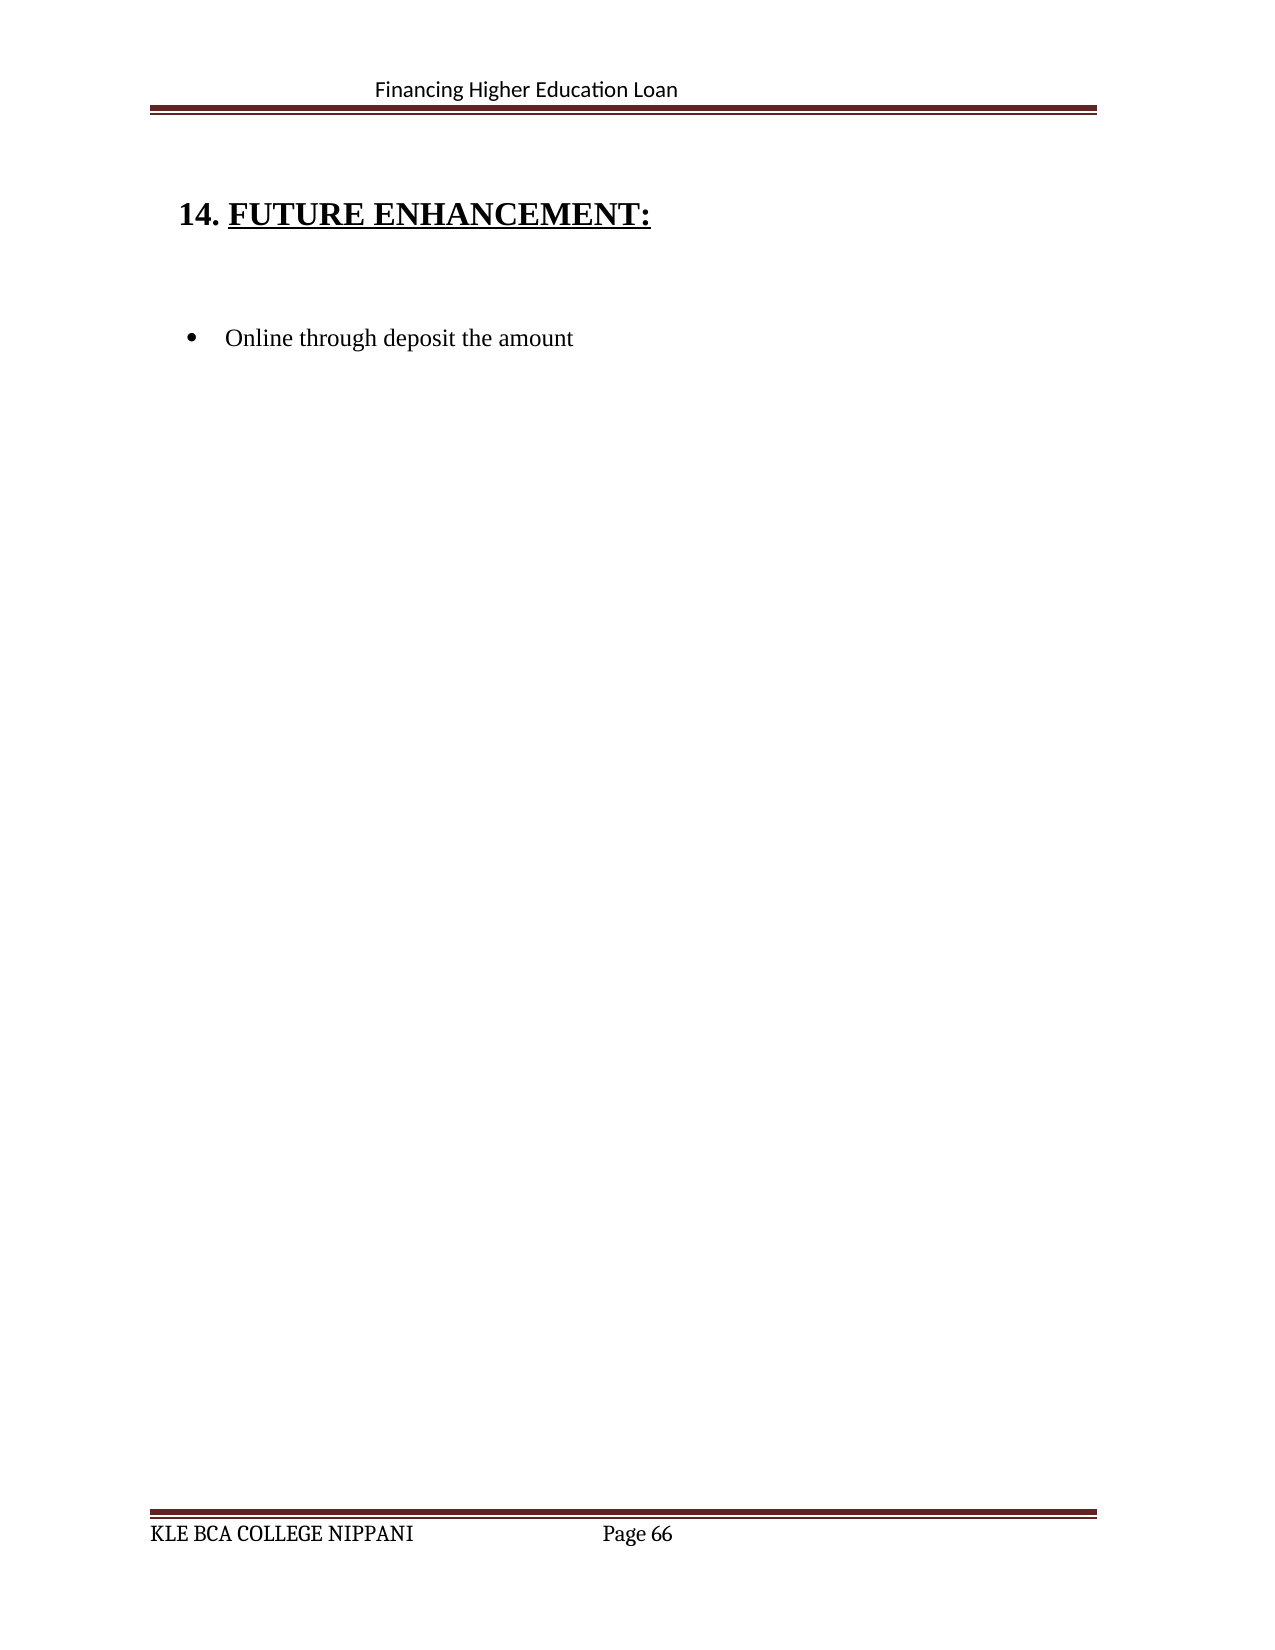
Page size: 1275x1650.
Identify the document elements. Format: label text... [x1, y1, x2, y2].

list Online through deposit the amount [187, 323, 1022, 352]
list 14. FUTURE ENHANCEMENT: [178, 194, 1097, 232]
